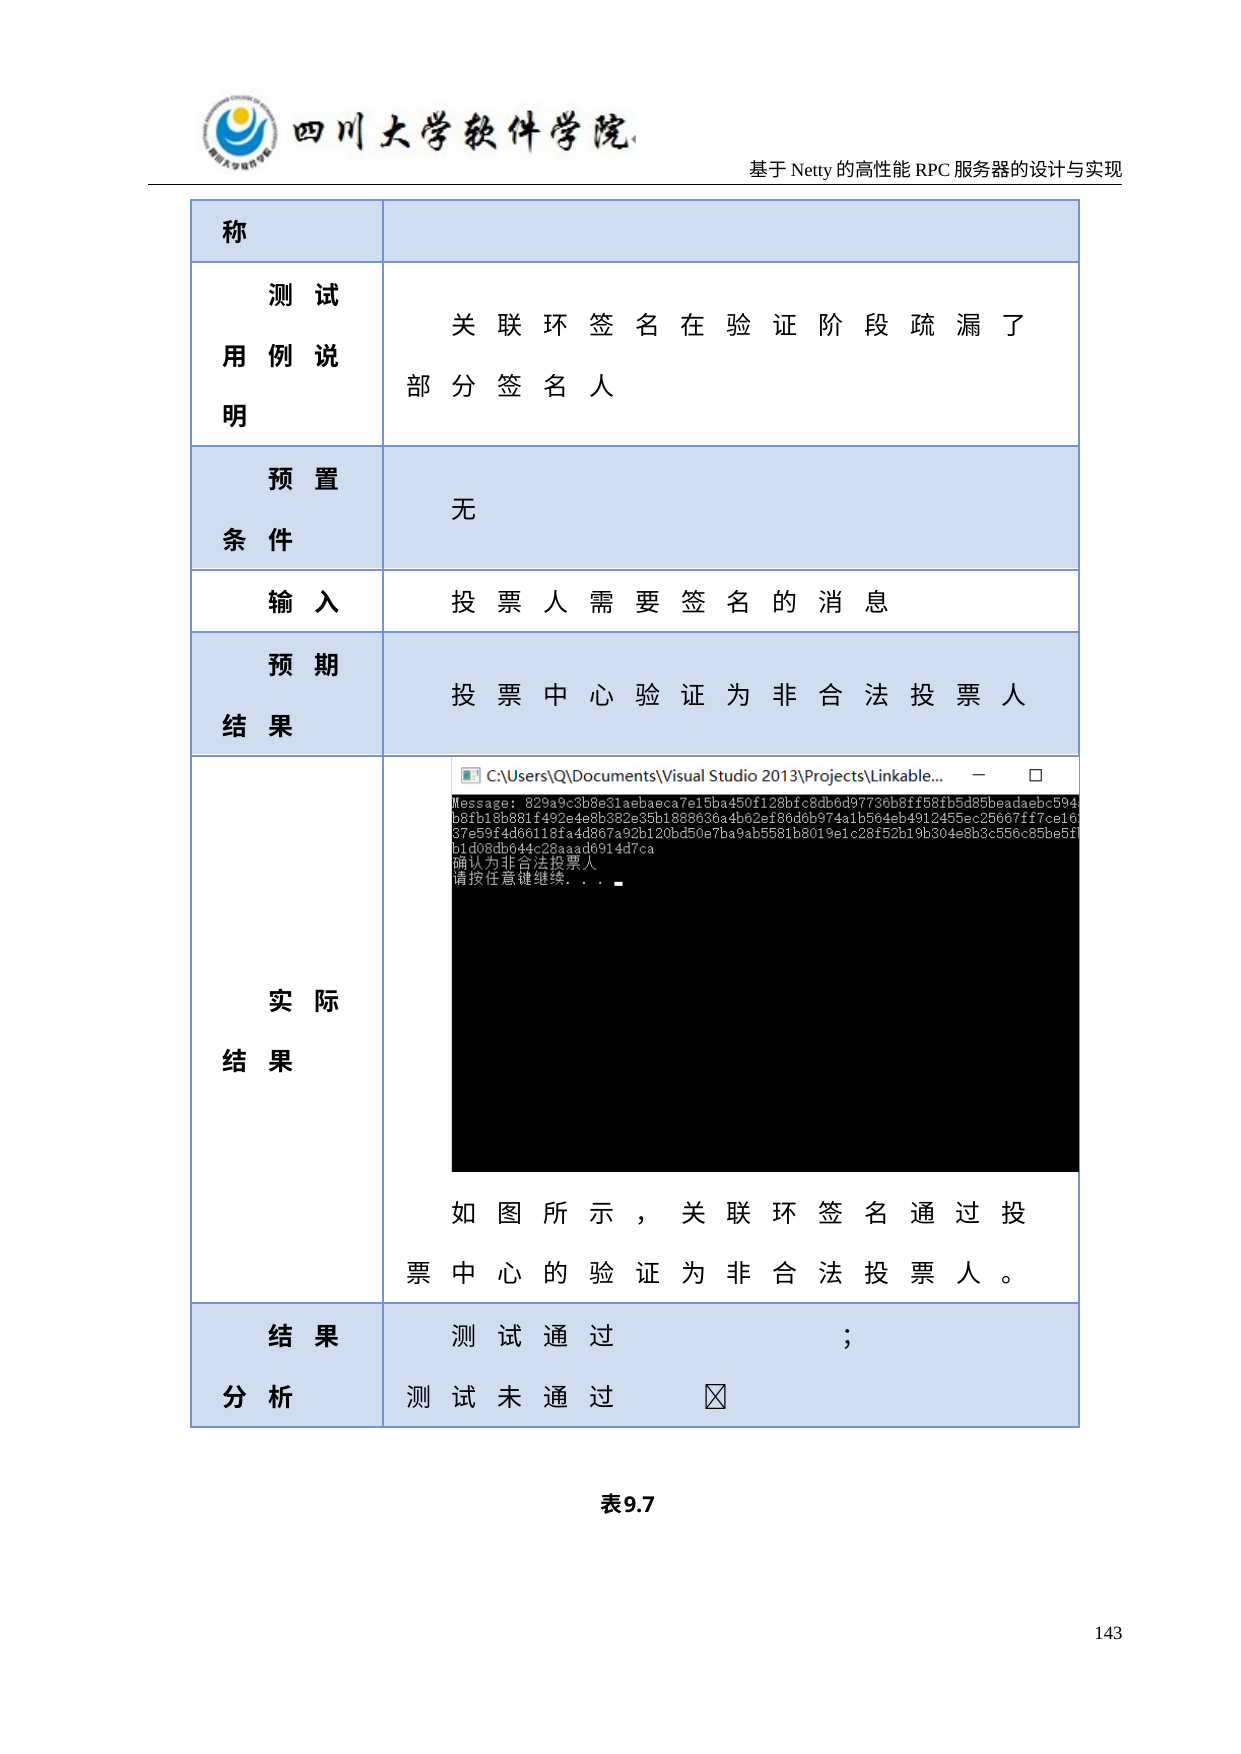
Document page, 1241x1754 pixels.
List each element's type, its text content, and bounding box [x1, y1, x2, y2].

table_cell 无 [384, 447, 1078, 568]
text 表9.7 [154, 1472, 1116, 1533]
table_cell 投票中心验证为非合法投票人 [384, 633, 1078, 754]
table_cell 测试用例说明 [192, 263, 382, 445]
table_cell 测试用例名称 [192, 201, 382, 261]
table_cell 实际结果 [192, 757, 382, 1302]
table_cell 结果分析 [192, 1304, 382, 1426]
table_cell 投票人需要签名的消息 [384, 571, 1078, 631]
table_cell 如图所示，关联环签名通过投票中心的验证为非合法投票人。 [384, 757, 1078, 1302]
table_cell 关联环签名验证时公钥异常 [384, 201, 1078, 261]
picture [451, 756, 1079, 1172]
table_cell 预置条件 [192, 447, 382, 568]
table_cell 预期结果 [192, 633, 382, 754]
table_cell 关联环签名在验证阶段疏漏了部分签名人 [384, 263, 1078, 445]
table_cell 测试通过 ； 测试未通过 [384, 1304, 1078, 1426]
picture [197, 88, 639, 177]
table_cell 输入 [192, 571, 382, 631]
